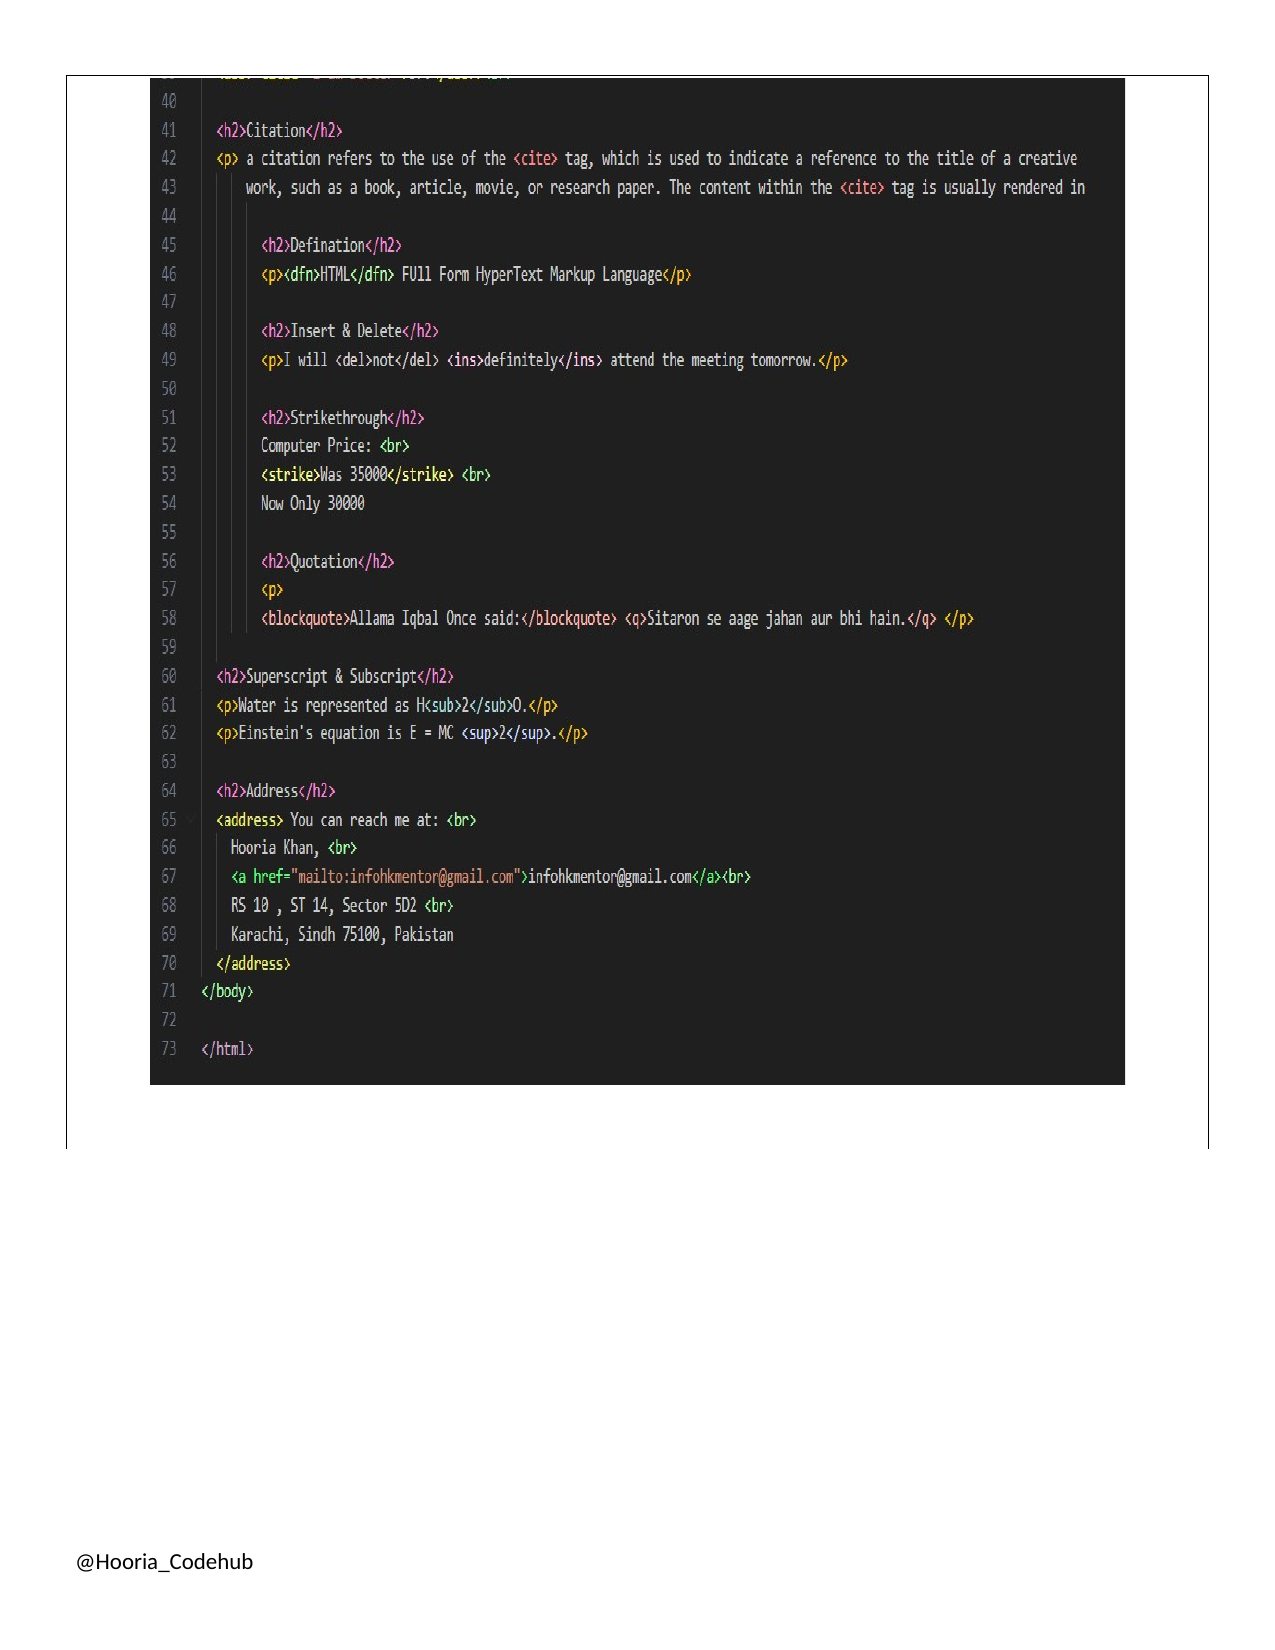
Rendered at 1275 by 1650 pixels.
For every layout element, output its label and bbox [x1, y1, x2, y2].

picture [150, 78, 1125, 1085]
